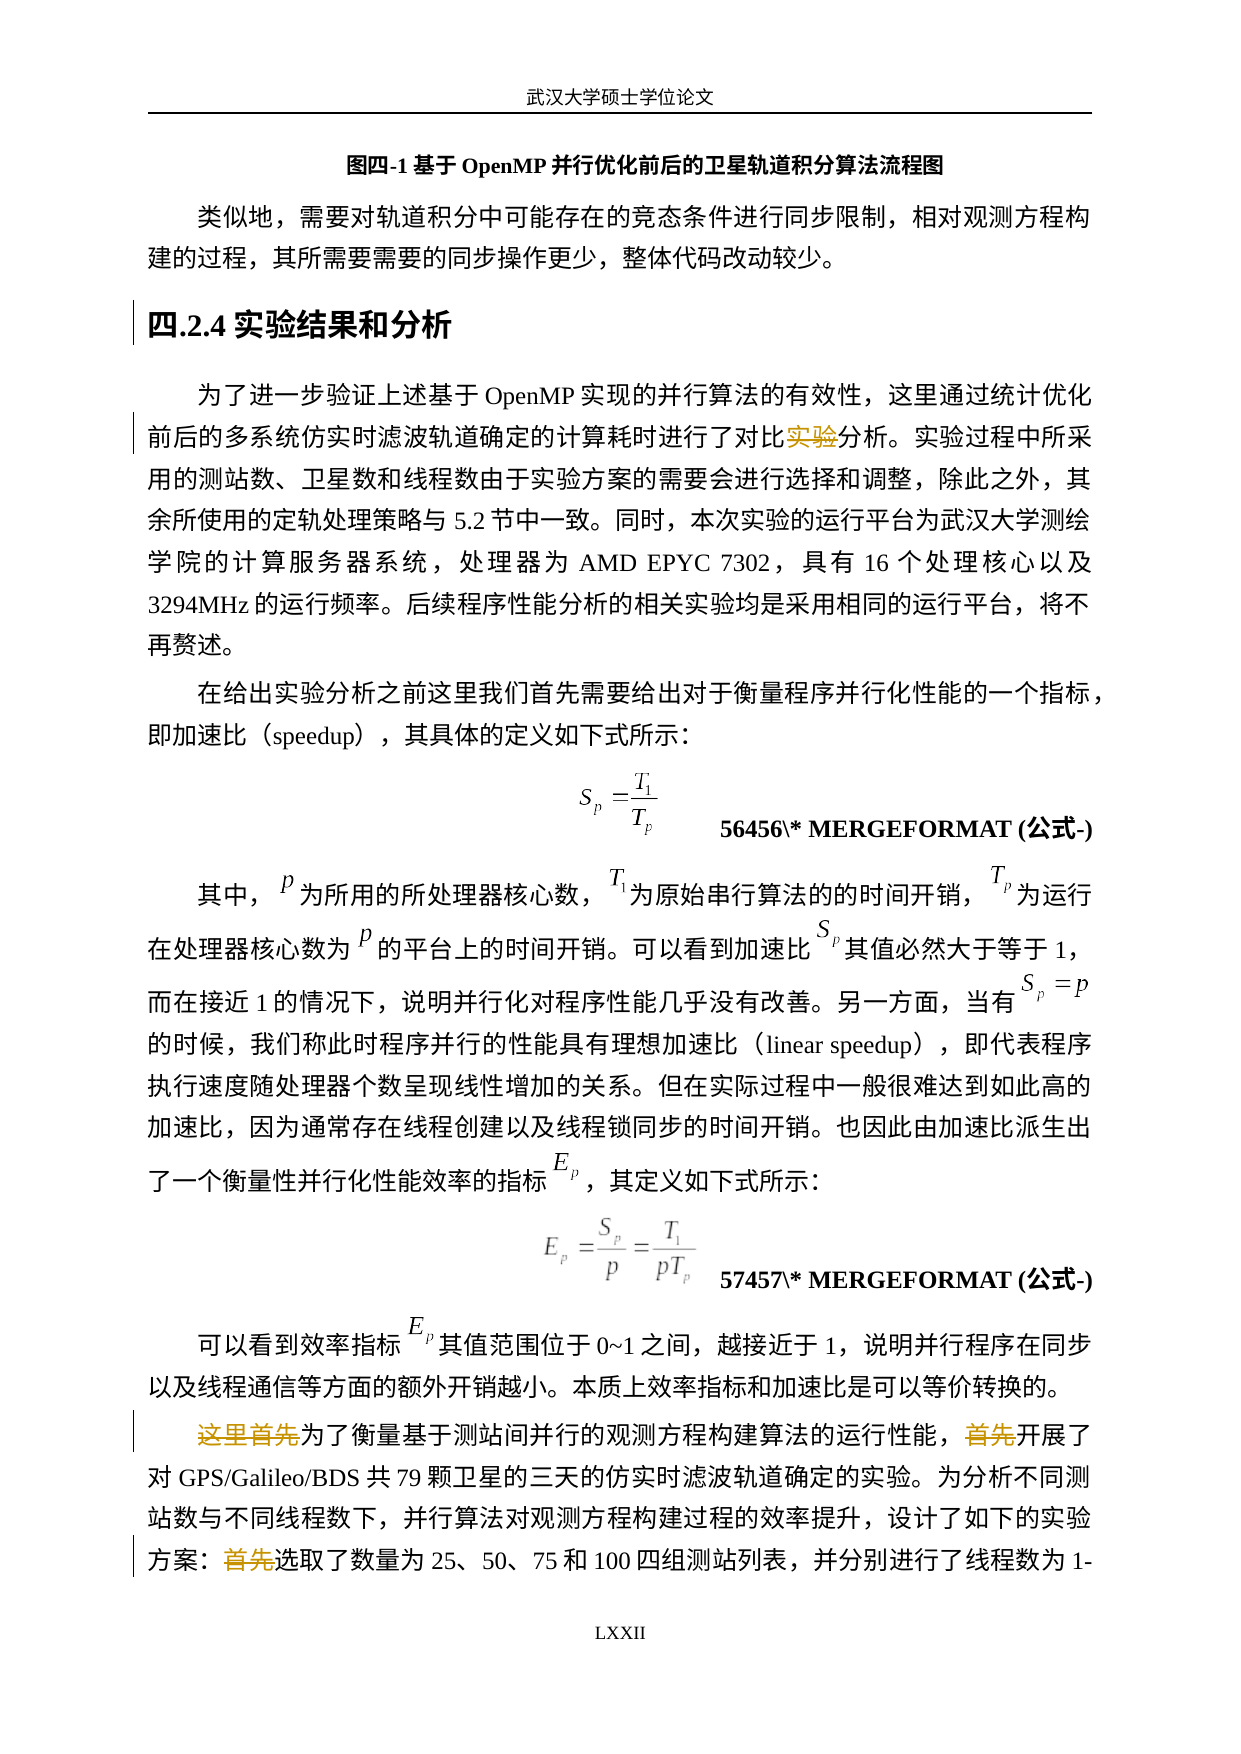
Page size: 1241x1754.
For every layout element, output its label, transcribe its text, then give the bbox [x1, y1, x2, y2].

text 为了进一步验证上述基于OpenMP实现的并行算法的有效性，这里通过统计优化前后的多系统仿实时滤波轨道确定的计算耗时进行了对比分析。实验过程中所采用的测站数、卫星数和线程数由于实验方案的需要会进行选择和调整，除此之外，其余所使用的定轨处理策略与5.2节中一致。同时，本次实验的运行平台为武汉大学测绘学院的计算服务器系统，处理器为AMD EPYC 7302，具有16个处理核心以及3294MHz的运行频率。后续程序性能分析的相关实验均是采用相同的运行平台，将不再赘述。 [148, 370, 1092, 662]
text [148, 1410, 1092, 1577]
text 基于OpenMP并行优化前后的卫星轨道积分算法流程图 [148, 148, 1092, 179]
text 类似地，需要对轨道积分中可能存在的竞态条件进行同步限制，相对观测方程构建的过程，其所需要需要的同步操作更少，整体代码改动较少。 [148, 192, 1092, 275]
text 其中，为所用的所处理器核心数，为原始串行算法的的时间开销，为运行在处理器核心数为的平台上的时间开销。可以看到加速比其值必然大于等于1，而在接近1的情况下，说明并行化对程序性能几乎没有改善。另一方面，当有的时候，我们称此时程序并行的性能具有理想加速比（linear speedup），即代表程序执行速度随处理器个数呈现线性增加的关系。但在实际过程中一般很难达到如此高的加速比，因为通常存在线程创建以及线程锁同步的时间开销。也因此由加速比派生出了一个衡量性并行化性能效率的指标，其定义如下式所示： [148, 858, 1092, 1198]
text 实验结果和分析 [148, 300, 1092, 345]
text 可以看到效率指标其值范围位于0~1之间，越接近于1，说明并行程序在同步以及线程通信等方面的额外开销越小。本质上效率指标和加速比是可以等价转换的。 [148, 1308, 1092, 1404]
text 在给出实验分析之前这里我们首先需要给出对于衡量程序并行化性能的一个指标，即加速比（speedup），其具体的定义如下式所示： [148, 668, 1092, 752]
